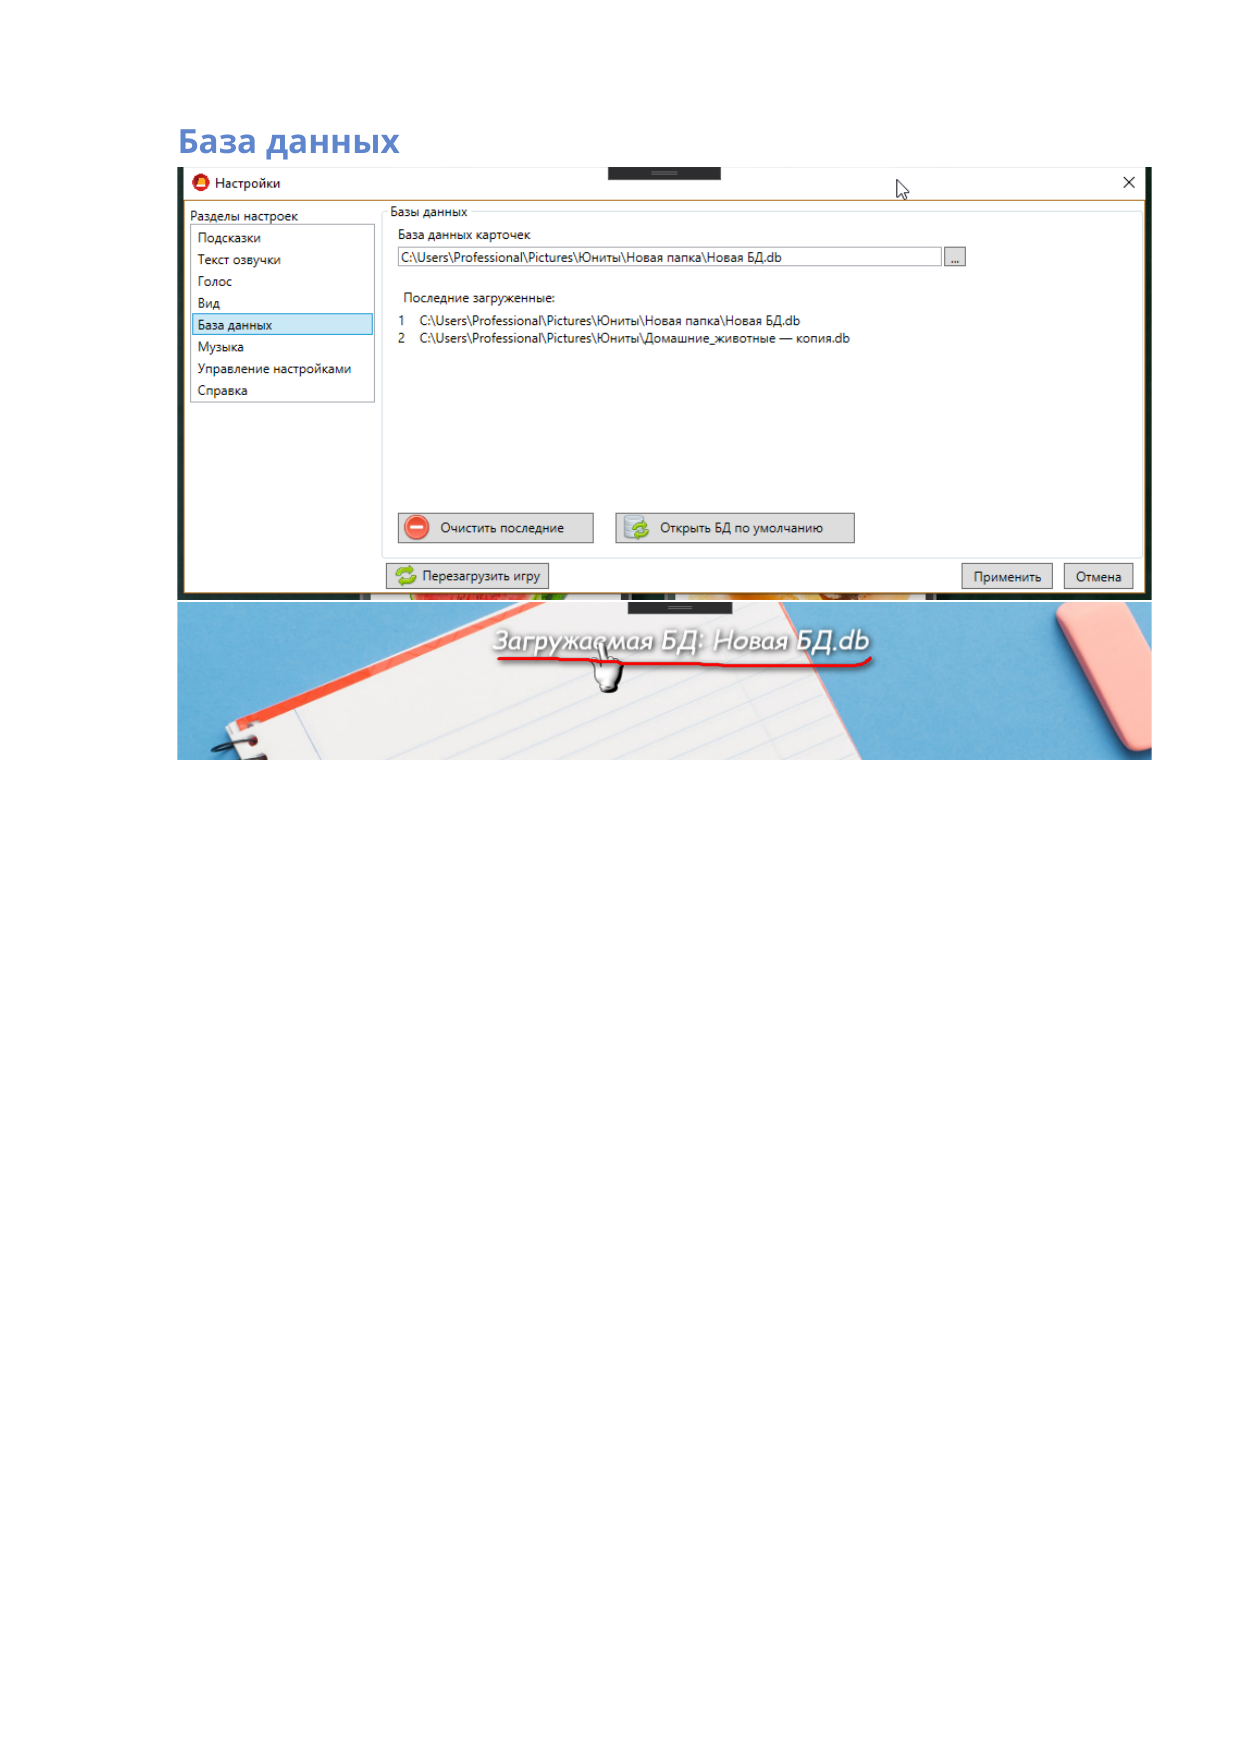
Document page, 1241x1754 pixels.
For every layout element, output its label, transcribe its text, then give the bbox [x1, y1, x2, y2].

picture [177, 602, 1152, 760]
picture [177, 167, 1152, 600]
subtitle База данных [177, 118, 1152, 163]
